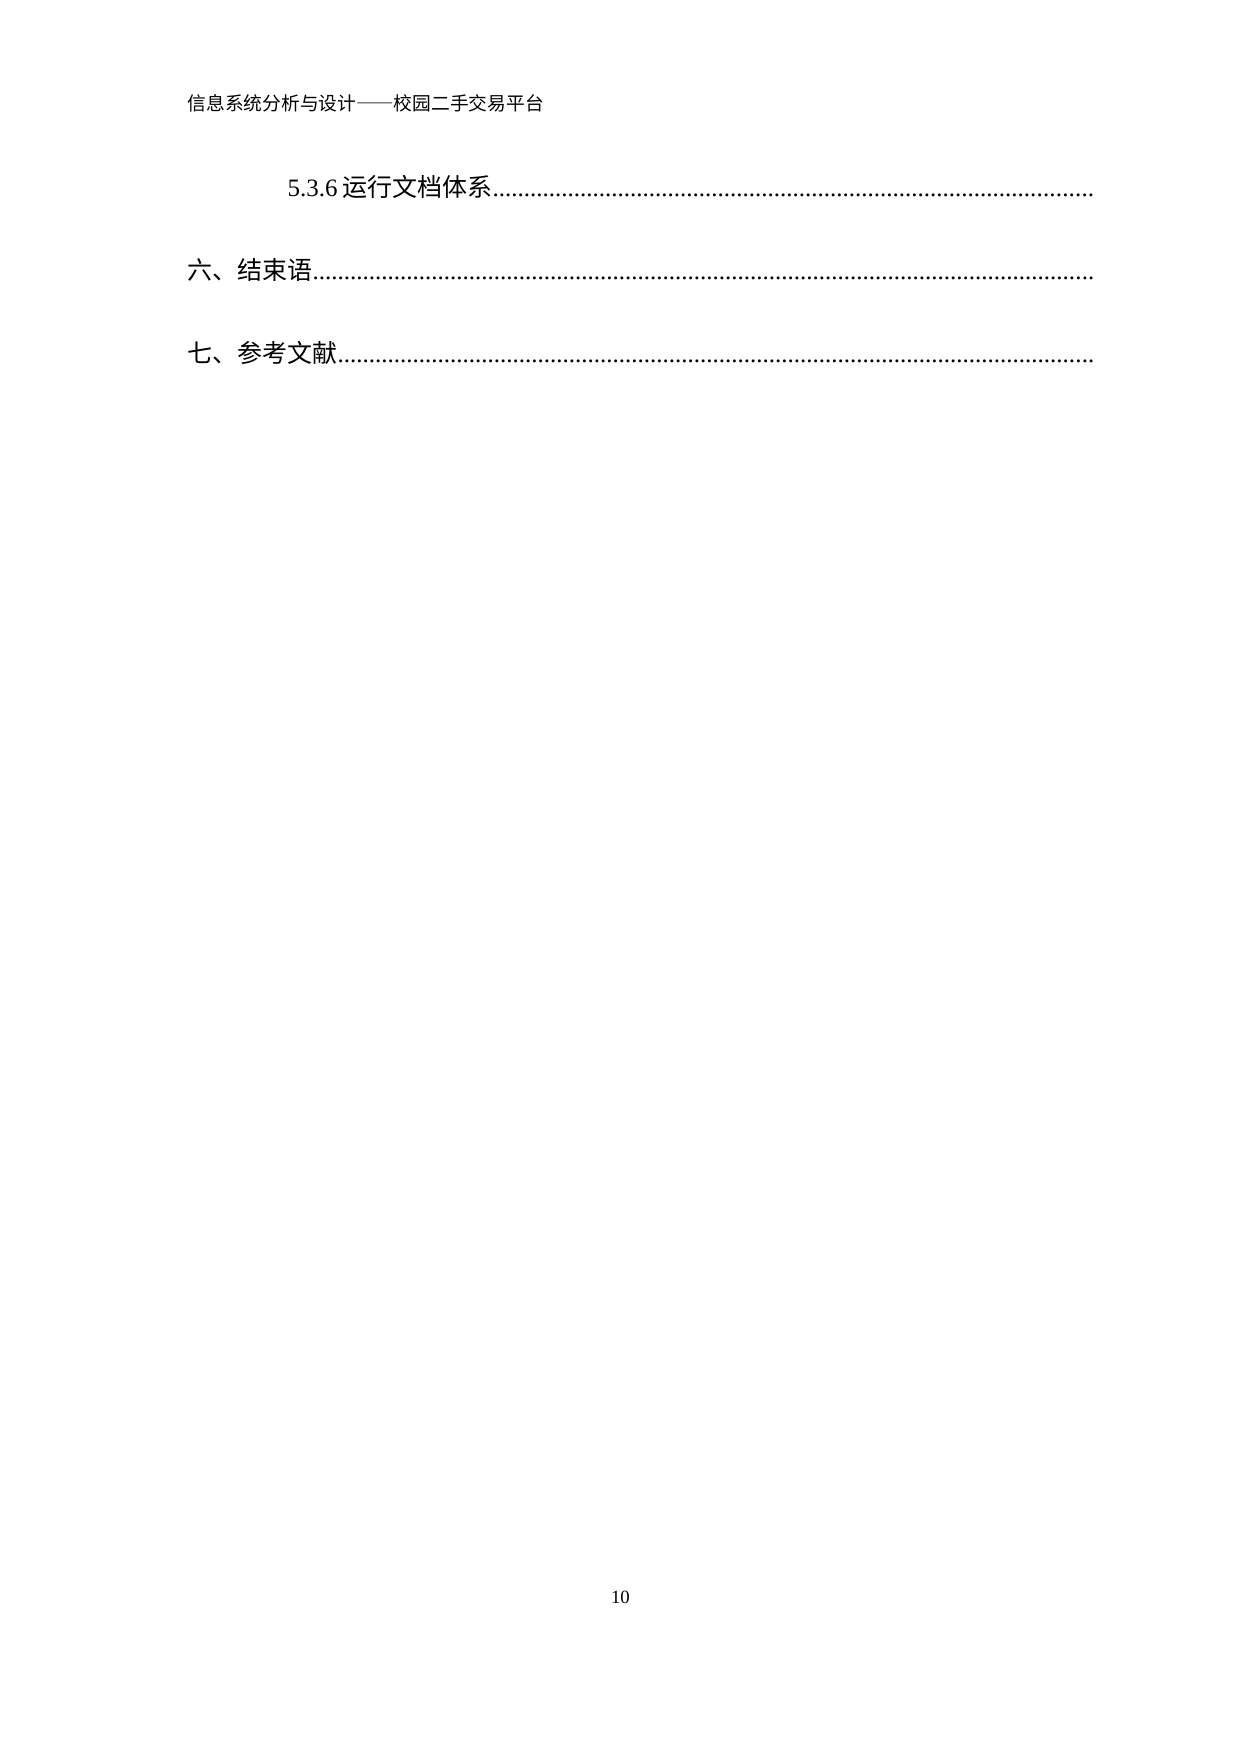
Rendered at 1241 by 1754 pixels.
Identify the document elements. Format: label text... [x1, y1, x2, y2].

text 七、参考文献 65 [187, 319, 1053, 384]
text 六、结束语 65 [187, 236, 1053, 301]
text 5.3.6运行文档体系 64 [187, 153, 1053, 218]
